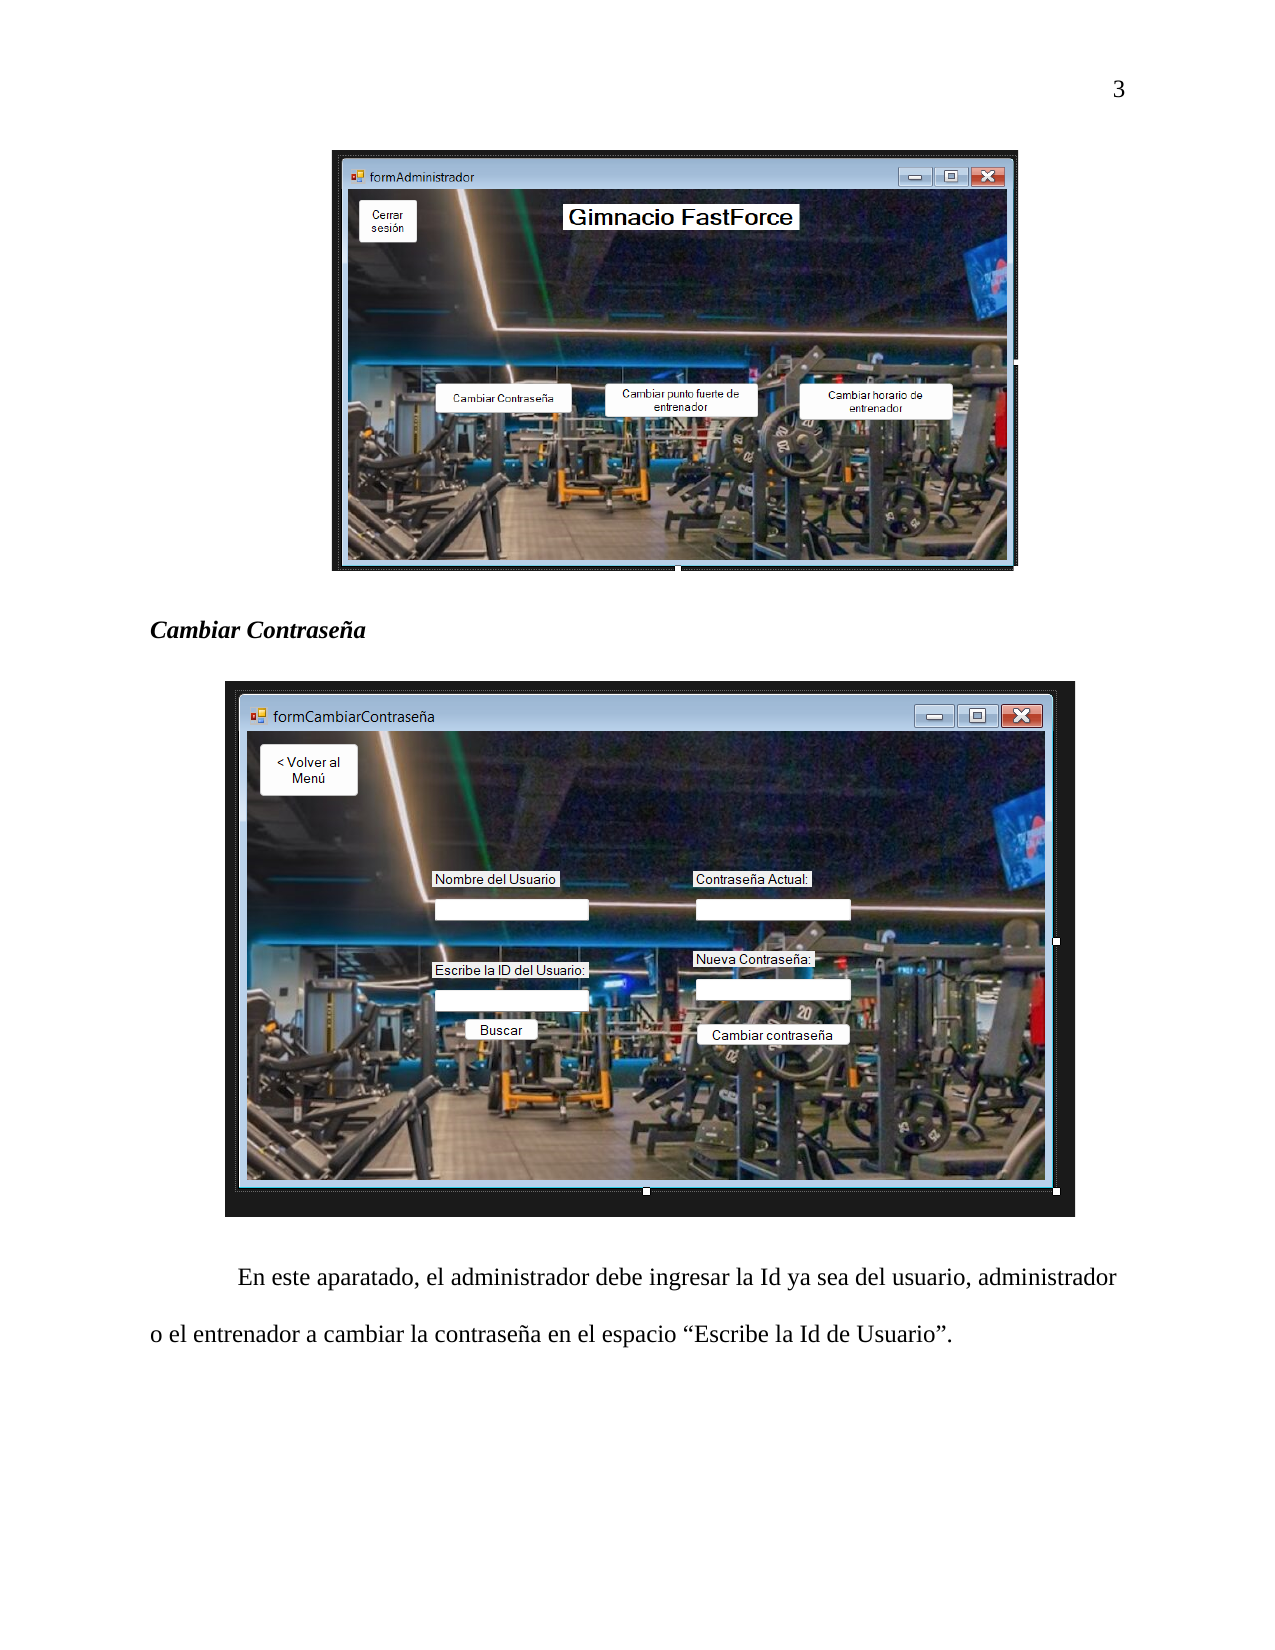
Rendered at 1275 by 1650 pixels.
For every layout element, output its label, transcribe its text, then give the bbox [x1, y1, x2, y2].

text En este aparatado, el administrador debe ingresar la Id ya sea del usuario, administrador o el entrenador a cambiar la contraseña en el espacio “Escribe la Id de Usuario”. [150, 1262, 1125, 1348]
picture [331, 150, 1019, 571]
picture [225, 681, 1075, 1217]
subtitle Cambiar Contraseña [150, 615, 1125, 644]
